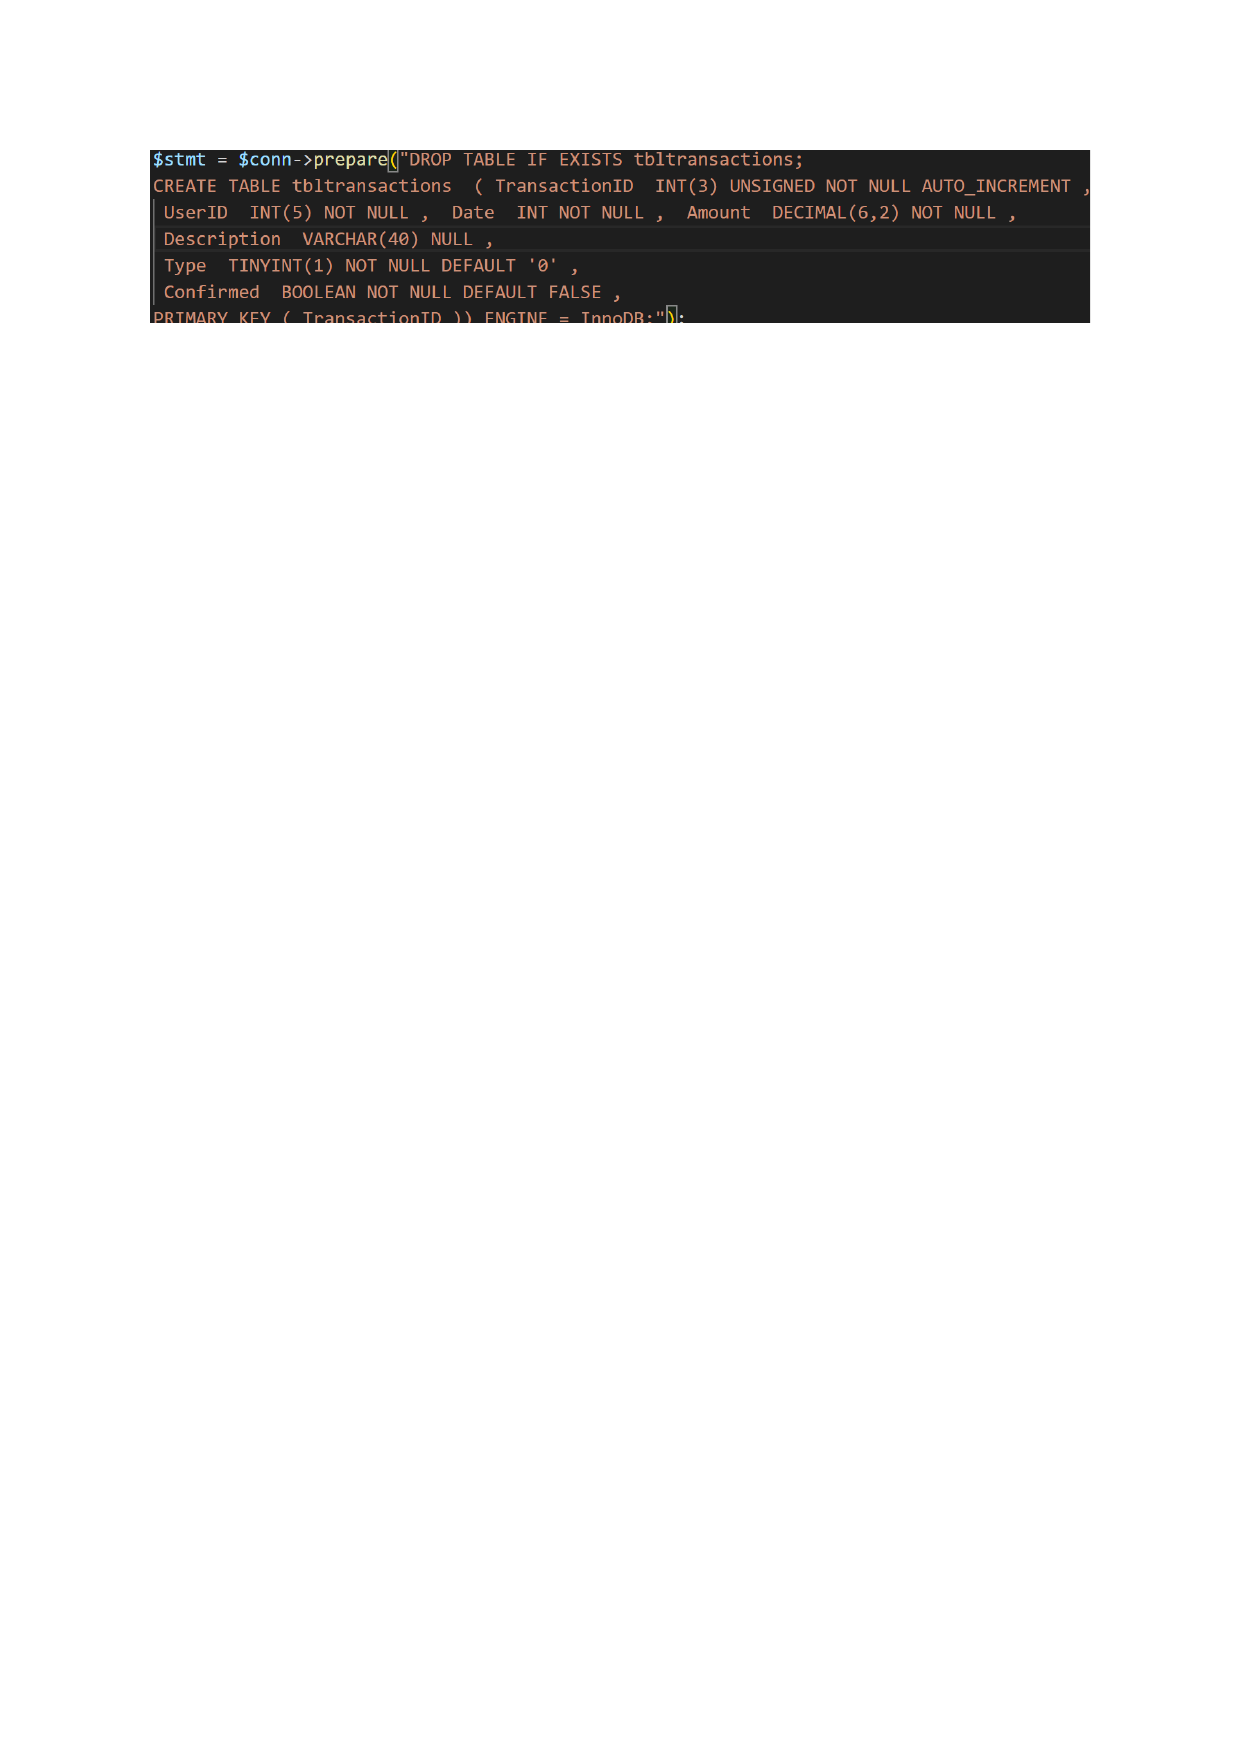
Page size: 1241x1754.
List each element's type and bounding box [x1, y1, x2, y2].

picture [150, 150, 1091, 323]
